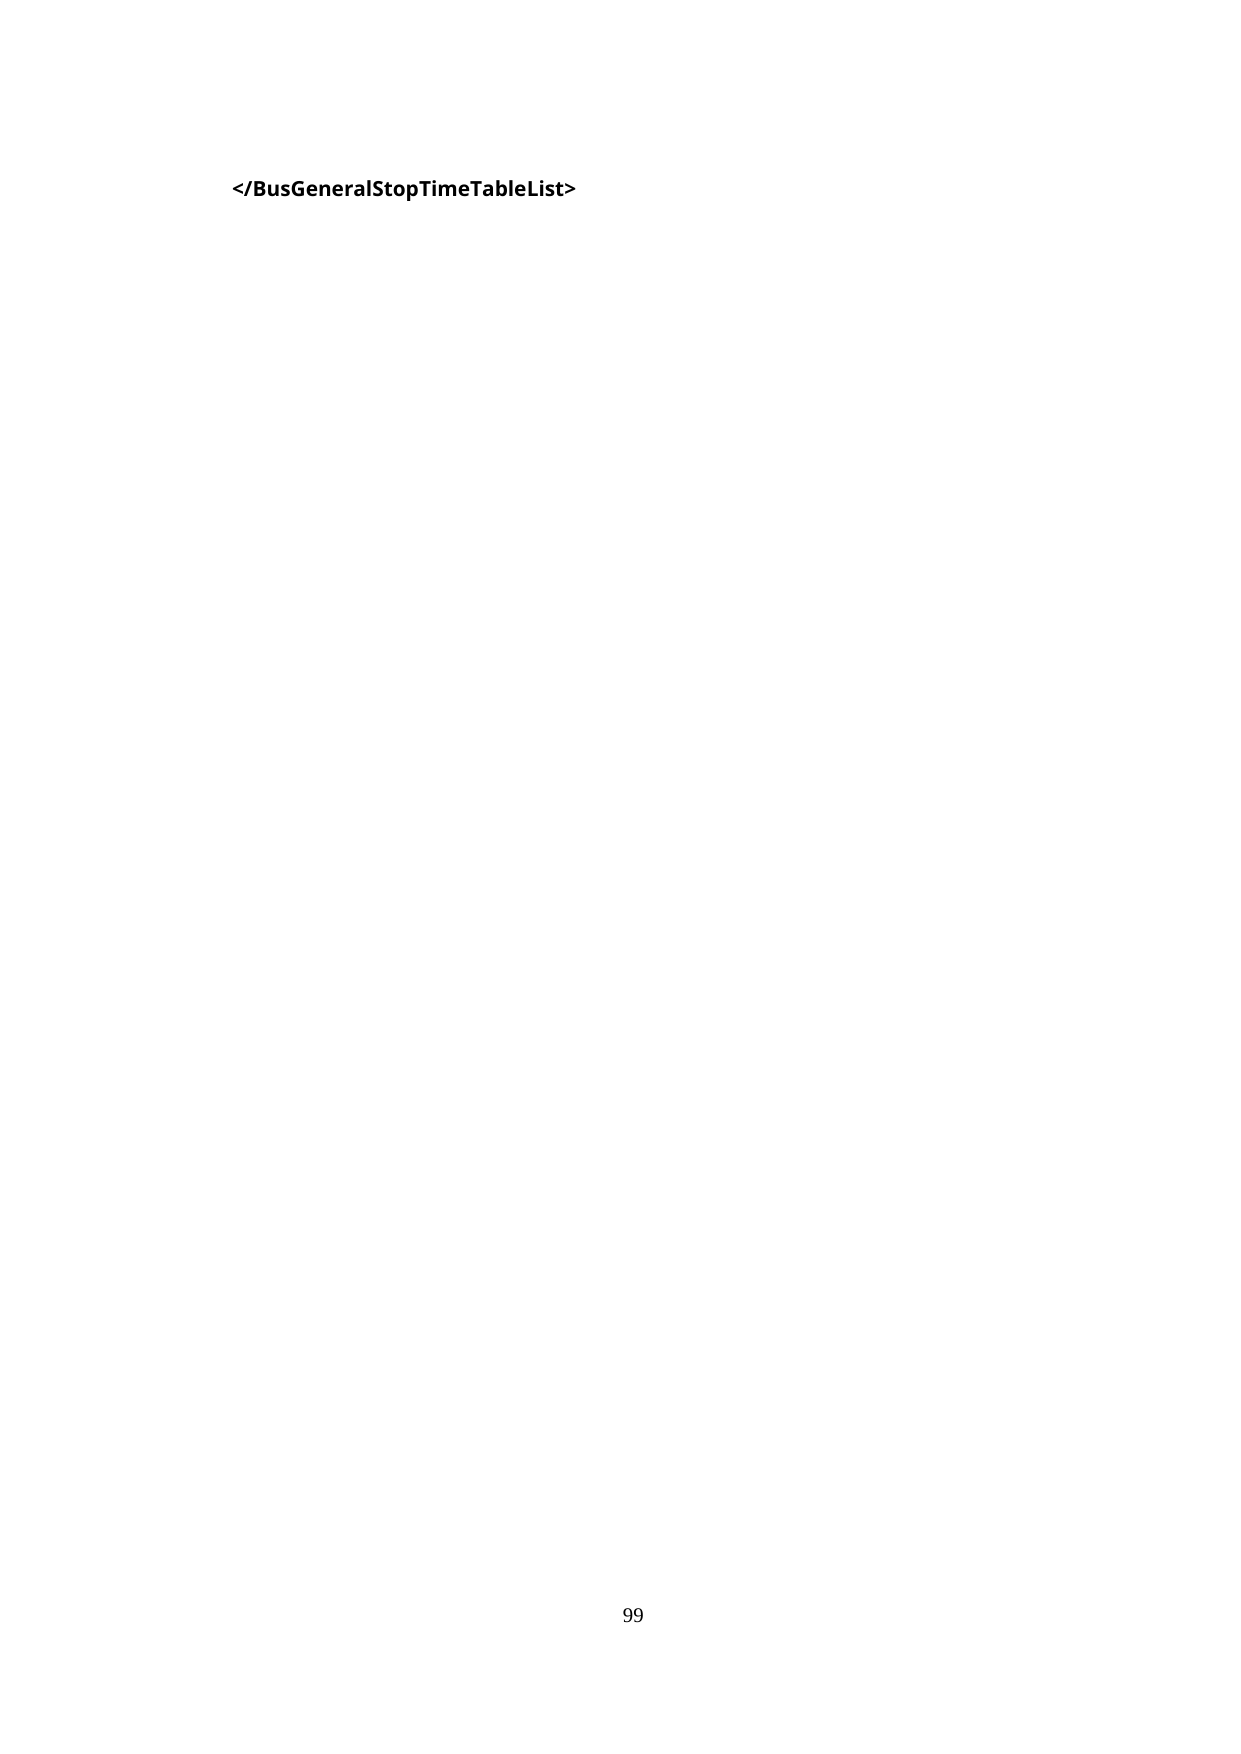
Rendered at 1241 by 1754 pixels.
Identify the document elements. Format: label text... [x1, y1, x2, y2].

text </BusGeneralStopTimeTableList> [232, 168, 1078, 209]
